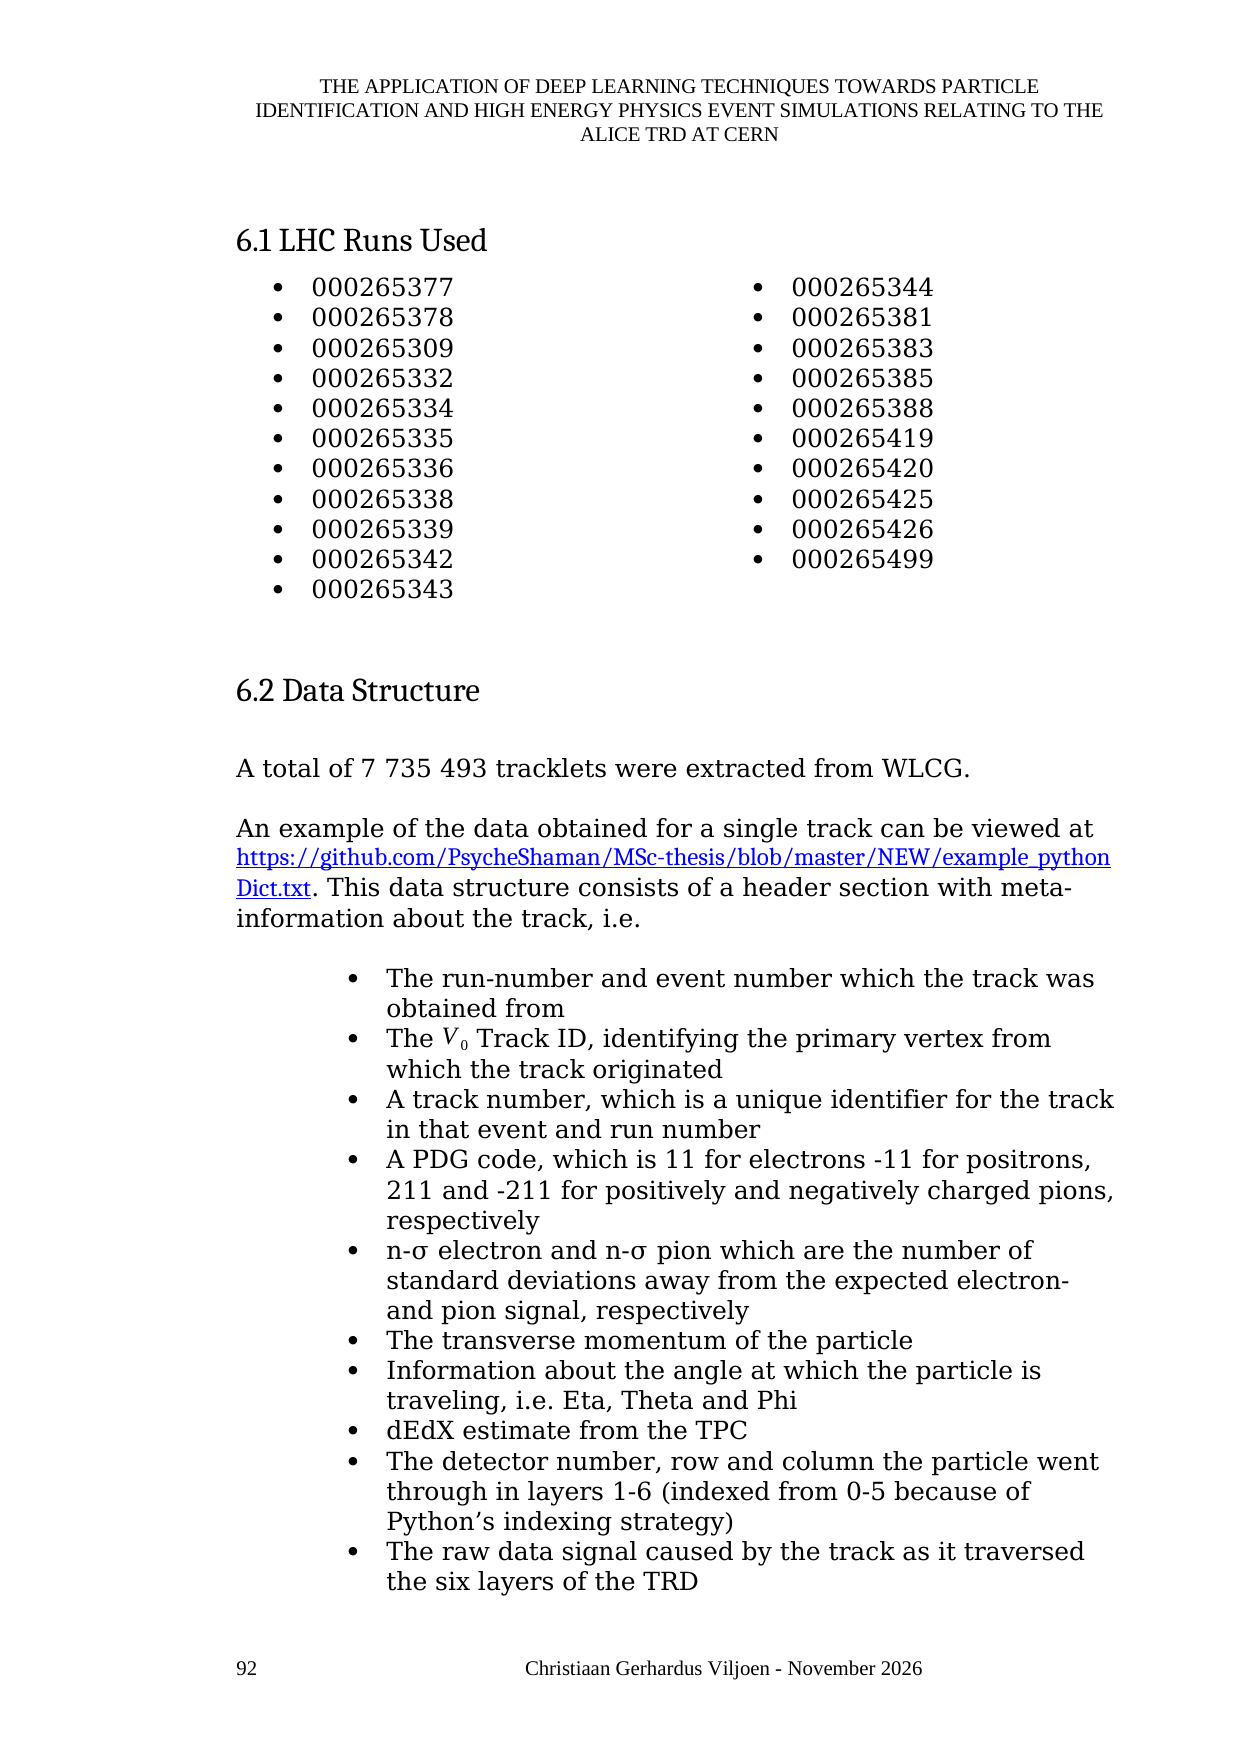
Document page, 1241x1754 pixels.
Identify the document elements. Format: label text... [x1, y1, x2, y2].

subtitle Data Structure [236, 672, 1122, 710]
list 000265425 [753, 483, 1122, 513]
list 000265420 [753, 453, 1122, 483]
list The run-number and event number which the track was obtained from [349, 962, 1122, 1022]
list 000265344 [753, 272, 1122, 302]
list The raw data signal caused by the track as it traversed the six layers of the TRD [349, 1535, 1122, 1596]
list 000265499 [753, 544, 1122, 574]
list 000265336 [274, 453, 642, 483]
list The transverse momentum of the particle [349, 1324, 1122, 1355]
list 000265378 [274, 302, 642, 332]
text An example of the data obtained for a single track can be viewed at https://github.com/PsycheShaman/MSc-thesis/blob/master/NEW/example_pythonDict.txt. This data structure consists of a header section with meta-information about the track, i.e. [236, 812, 1122, 932]
list 000265342 [274, 544, 642, 574]
list The Track ID, identifying the primary vertex from which the track originated [349, 1022, 1122, 1084]
list 000265335 [274, 423, 642, 453]
list 000265426 [753, 513, 1122, 544]
list 000265309 [274, 332, 642, 362]
list 000265377 [274, 272, 642, 302]
list 000265343 [274, 574, 642, 604]
list 000265383 [753, 332, 1122, 362]
list 000265419 [753, 423, 1122, 453]
list Information about the angle at which the particle is traveling, i.e. Eta, Theta and Phi [349, 1355, 1122, 1415]
list 000265339 [274, 513, 642, 544]
list 000265381 [753, 302, 1122, 332]
list 000265338 [274, 483, 642, 513]
list n-σ electron and n-σ pion which are the number of standard deviations away from the expected electron- and pion signal, respectively [349, 1234, 1122, 1324]
text A total of 7 735 493 tracklets were extracted from WLCG. [236, 752, 1122, 782]
list dEdX estimate from the TPC [349, 1415, 1122, 1445]
list A track number, which is a unique identifier for the track in that event and run number [349, 1084, 1122, 1144]
list 000265388 [753, 393, 1122, 423]
list The detector number, row and column the particle went through in layers 1-6 (indexed from 0-5 because of Python’s indexing strategy) [349, 1445, 1122, 1535]
list 000265385 [753, 362, 1122, 393]
list 000265334 [274, 393, 642, 423]
list 000265332 [274, 362, 642, 393]
subtitle LHC Runs Used [236, 221, 1122, 259]
list A PDG code, which is 11 for electrons -11 for positrons, 211 and -211 for positively and negatively charged pions, respectively [349, 1144, 1122, 1234]
